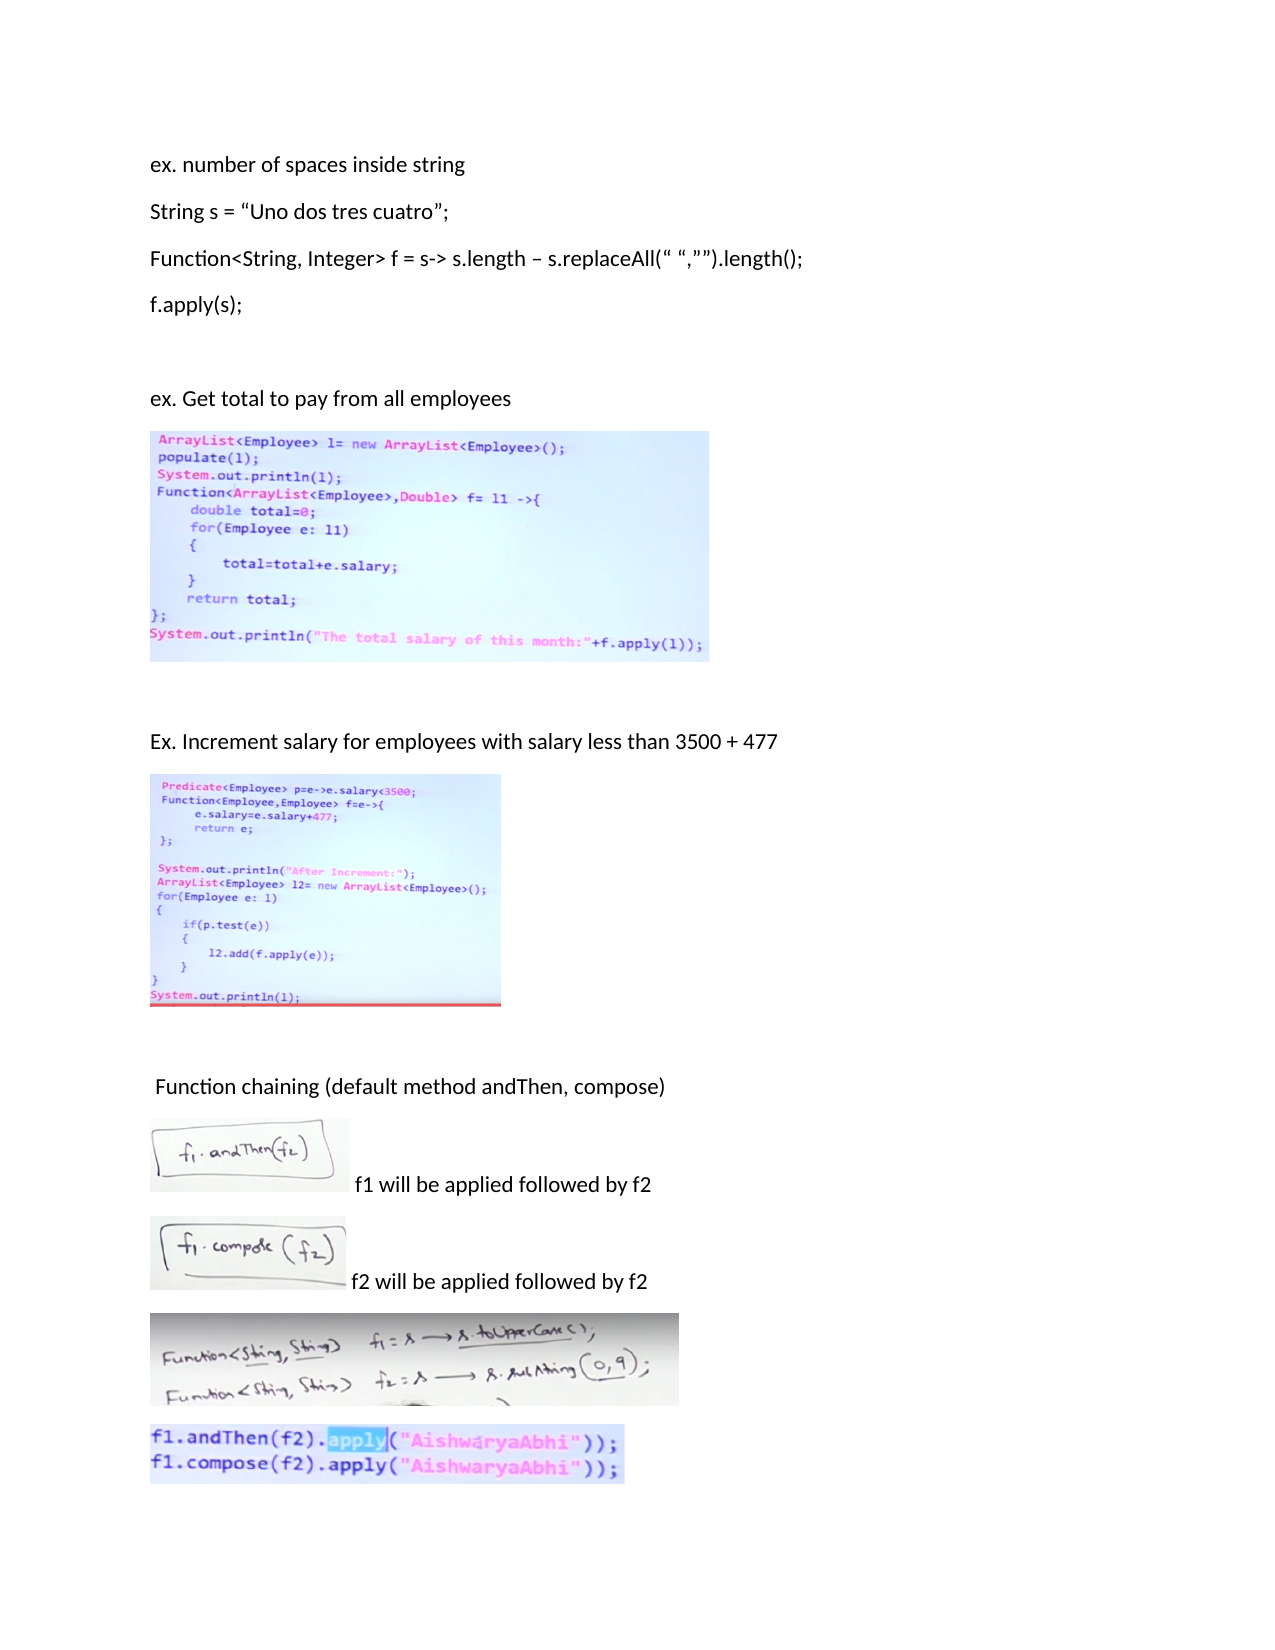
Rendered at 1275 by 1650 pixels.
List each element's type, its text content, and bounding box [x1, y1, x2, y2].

picture [150, 431, 710, 662]
text f2 will be applied followed by f2 [150, 1217, 1125, 1295]
text Ex. Increment salary for employees with salary less than 3500 + 477 [150, 727, 1125, 756]
text ex. Get total to pay from all employees [150, 384, 1125, 412]
picture [150, 1216, 347, 1290]
picture [150, 1313, 679, 1406]
text ex. number of spaces inside string [150, 150, 1125, 178]
picture [150, 774, 502, 1007]
picture [150, 1118, 350, 1192]
picture [150, 1424, 625, 1484]
text String s = “Uno dos tres cuatro”; [150, 197, 1125, 225]
text Function chaining (default method andThen, compose) [150, 1072, 1125, 1100]
text Function<String, Integer> f = s-> s.length – s.replaceAll(“ “,””).length(); [150, 244, 1125, 272]
text f1 will be applied followed by f2 [150, 1119, 1125, 1198]
text f.apply(s); [150, 291, 1125, 319]
